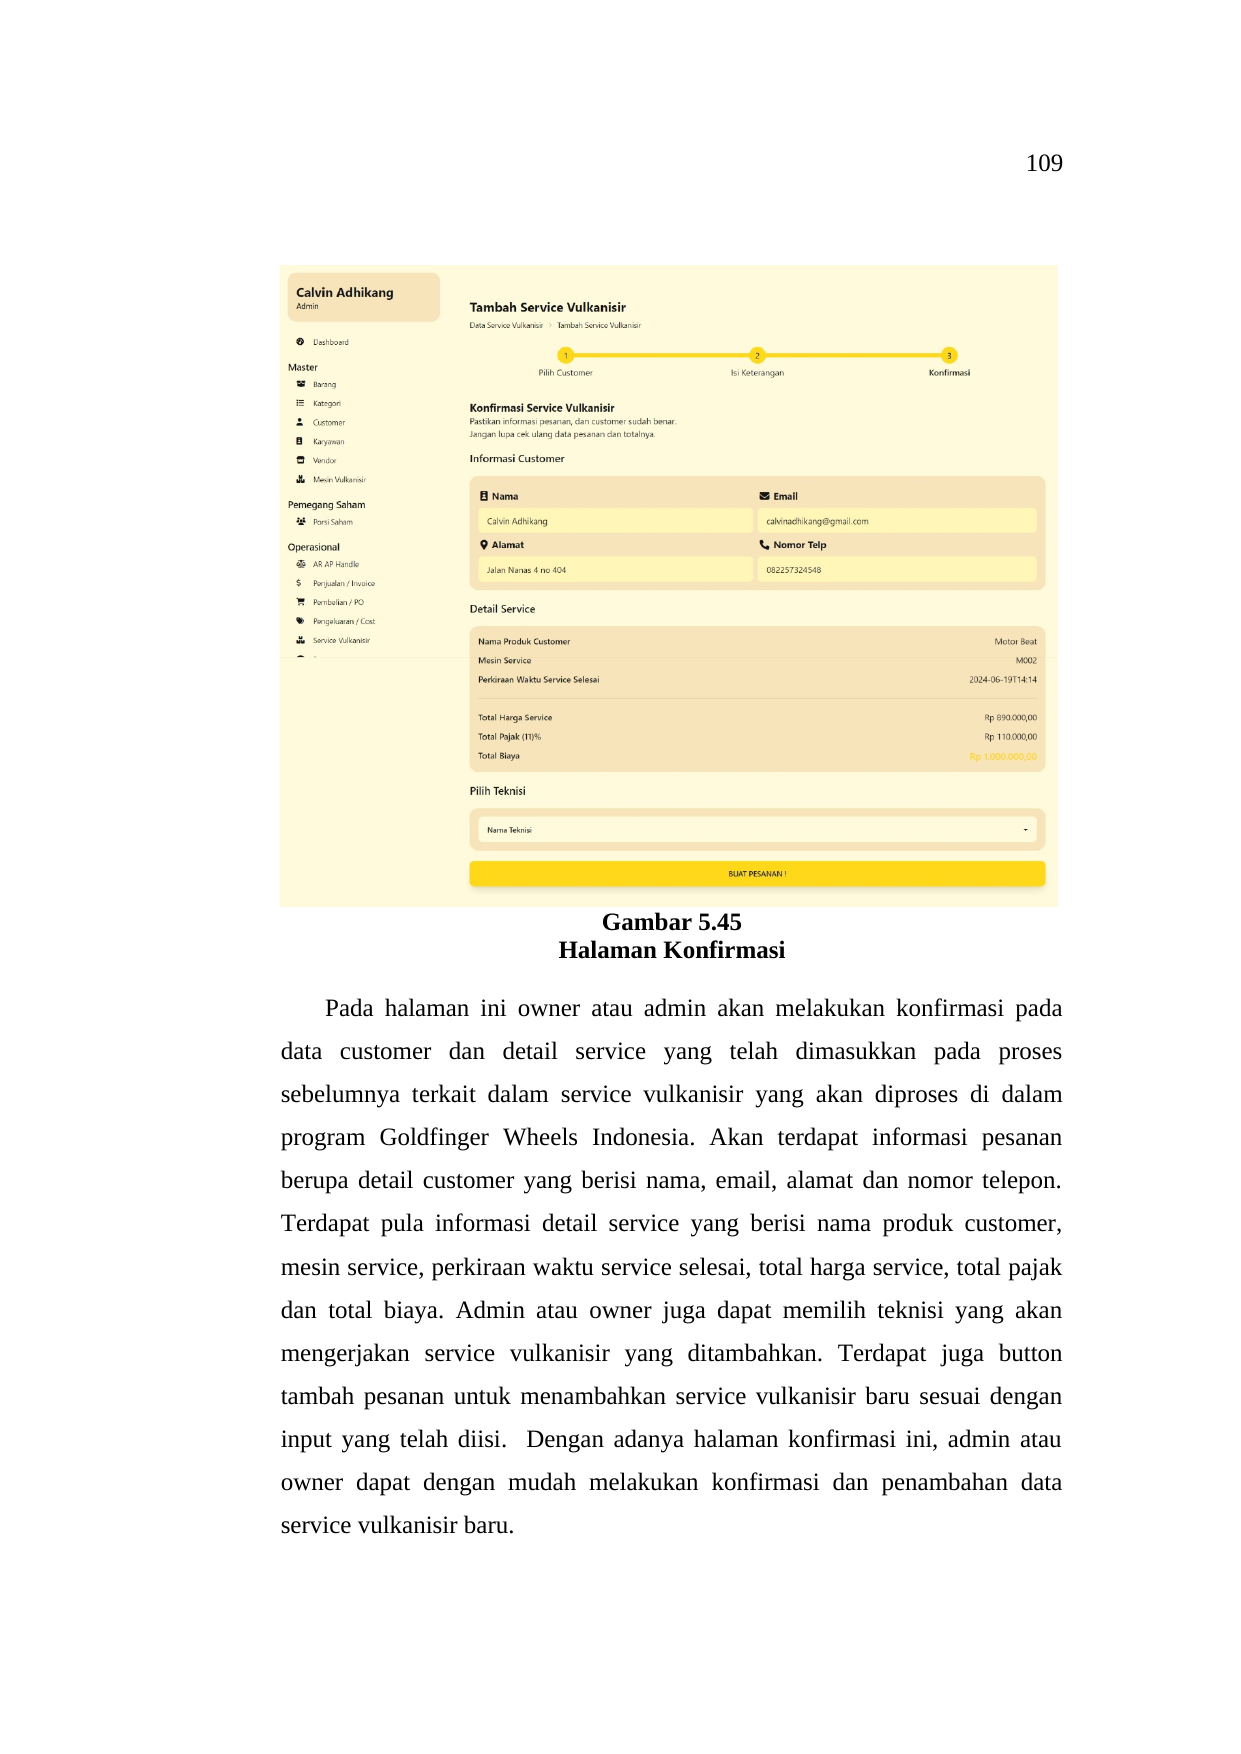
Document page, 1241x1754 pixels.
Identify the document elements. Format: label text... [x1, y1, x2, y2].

text Halaman Konfirmasi [281, 935, 1063, 964]
text Pada halaman ini owner atau admin akan melakukan konfirmasi pada data customer dan detail service yang telah dimasukkan pada proses sebelumnya terkait dalam service vulkanisir yang akan diproses di dalam program Goldfinger Wheels Indonesia. Akan terdapat informasi pesanan berupa detail customer yang berisi nama, email, alamat dan nomor telepon. Terdapat pula informasi detail service yang berisi nama produk customer, mesin service, perkiraan waktu service selesai, total harga service, total pajak dan total biaya. Admin atau owner juga dapat memilih teknisi yang akan mengerjakan service vulkanisir yang ditambahkan. Terdapat juga button tambah pesanan untuk menambahkan service vulkanisir baru sesuai dengan input yang telah diisi. Dengan adanya halaman konfirmasi ini, admin atau owner dapat dengan mudah melakukan konfirmasi dan penambahan data service vulkanisir baru. [281, 993, 1063, 1539]
picture [279, 265, 1058, 907]
text Gambar 5.45 [281, 907, 1063, 935]
